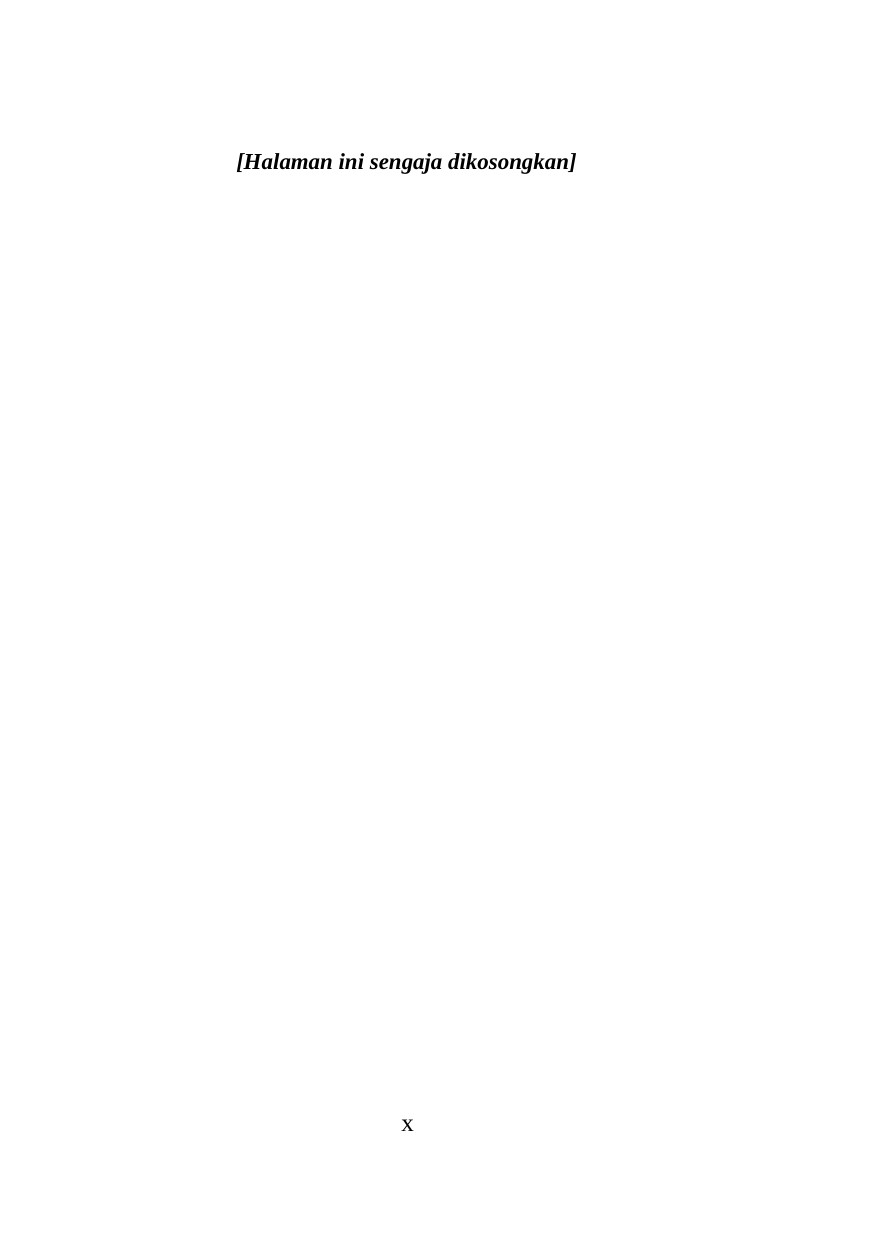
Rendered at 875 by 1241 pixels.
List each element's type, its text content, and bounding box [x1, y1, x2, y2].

text [Halaman ini sengaja dikosongkan] [118, 148, 697, 174]
